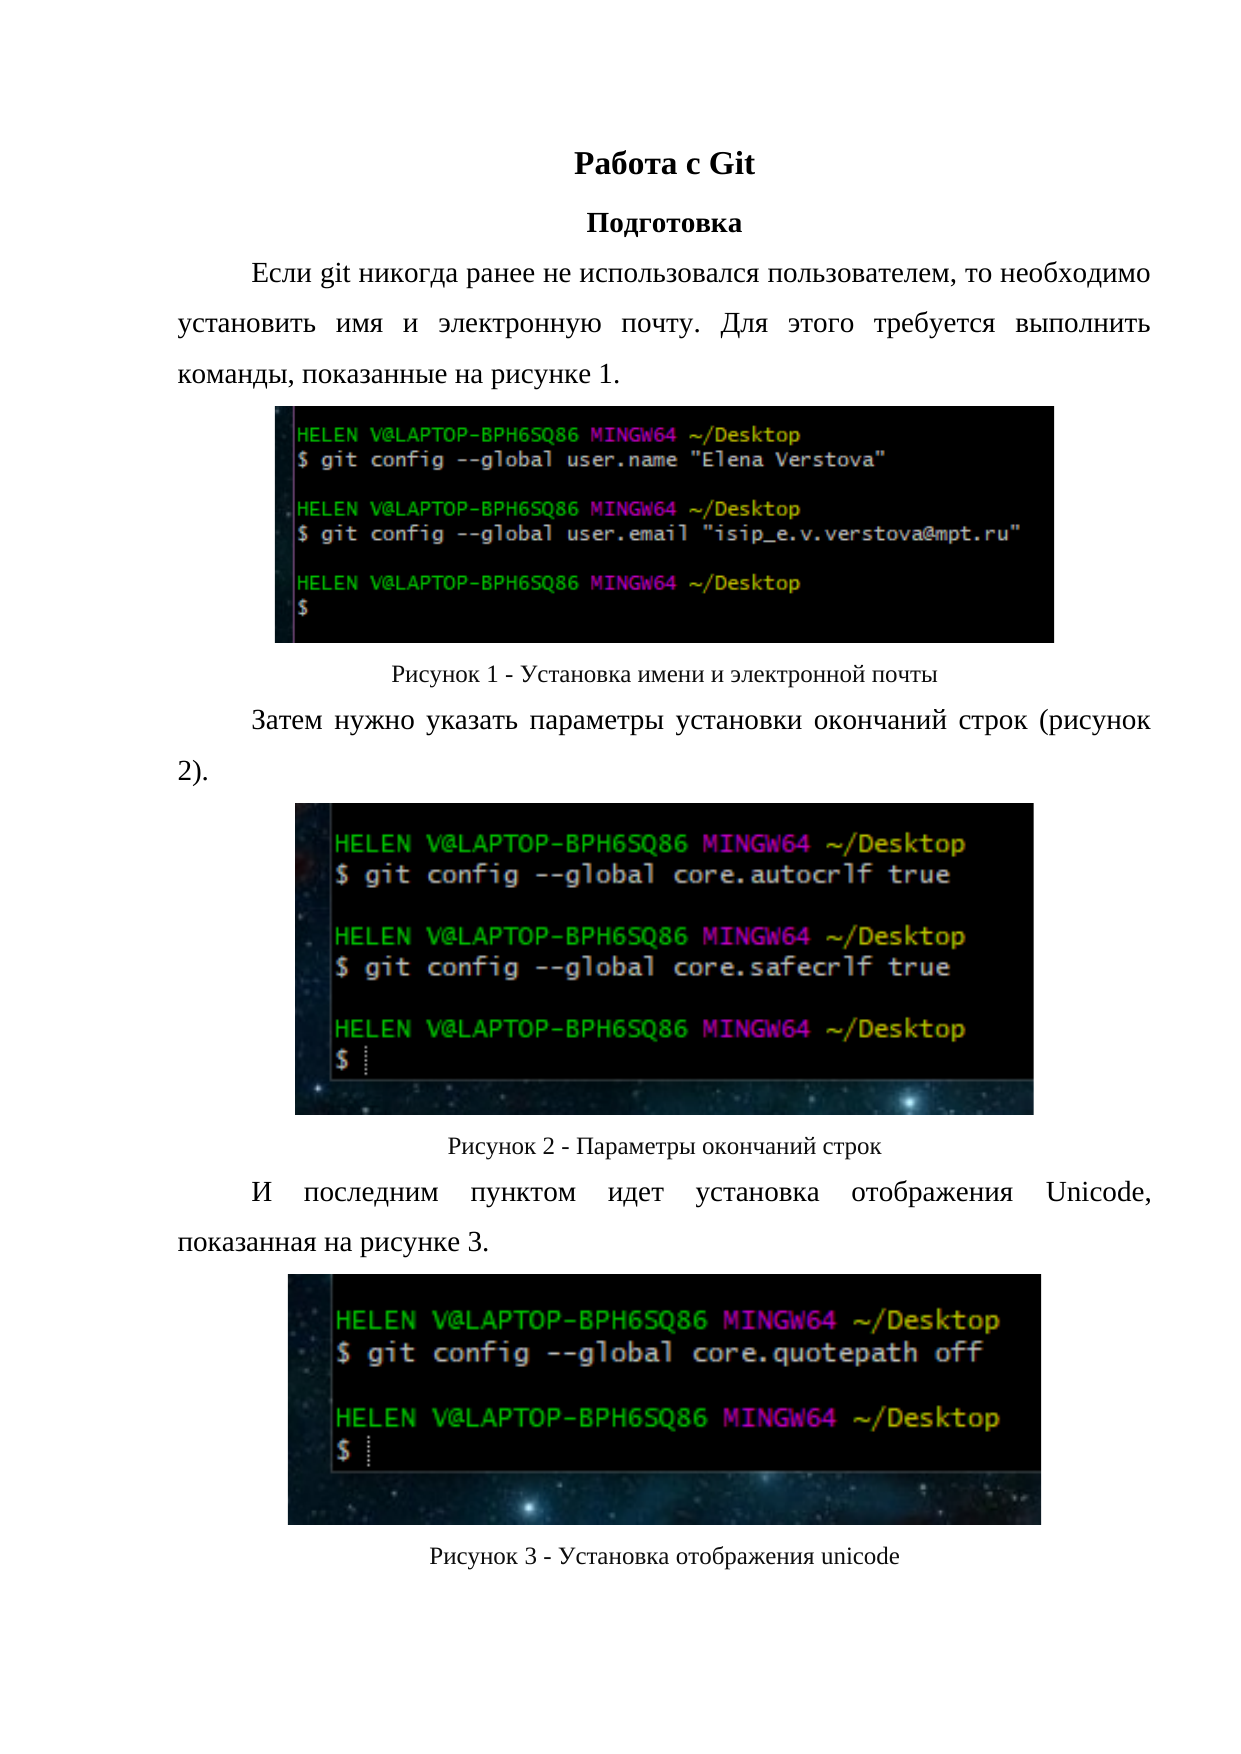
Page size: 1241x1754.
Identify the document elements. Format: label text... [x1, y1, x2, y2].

picture [274, 406, 1055, 643]
subtitle Подготовка [177, 205, 1152, 238]
picture [287, 1274, 1042, 1525]
text Рисунок 1 - Установка имени и электронной почты [177, 659, 1152, 688]
picture [608, 1513, 615, 1519]
subtitle Работа с Git [177, 143, 1152, 181]
picture [295, 803, 1034, 1115]
text Рисунок 3 - Установка отображения unicode [177, 1541, 1152, 1570]
text И последним пунктом идет установка отображения Unicode, показанная на рисунке 3. [177, 1174, 1152, 1258]
text Рисунок 2 - Параметры окончаний строк [177, 1131, 1152, 1160]
text Затем нужно указать параметры установки окончаний строк (рисунок 2). [177, 702, 1152, 786]
text Если git никогда ранее не использовался пользователем, то необходимо установить имя и электронную почту. Для этого требуется выполнить команды, показанные на рисунке 1. [177, 255, 1152, 389]
